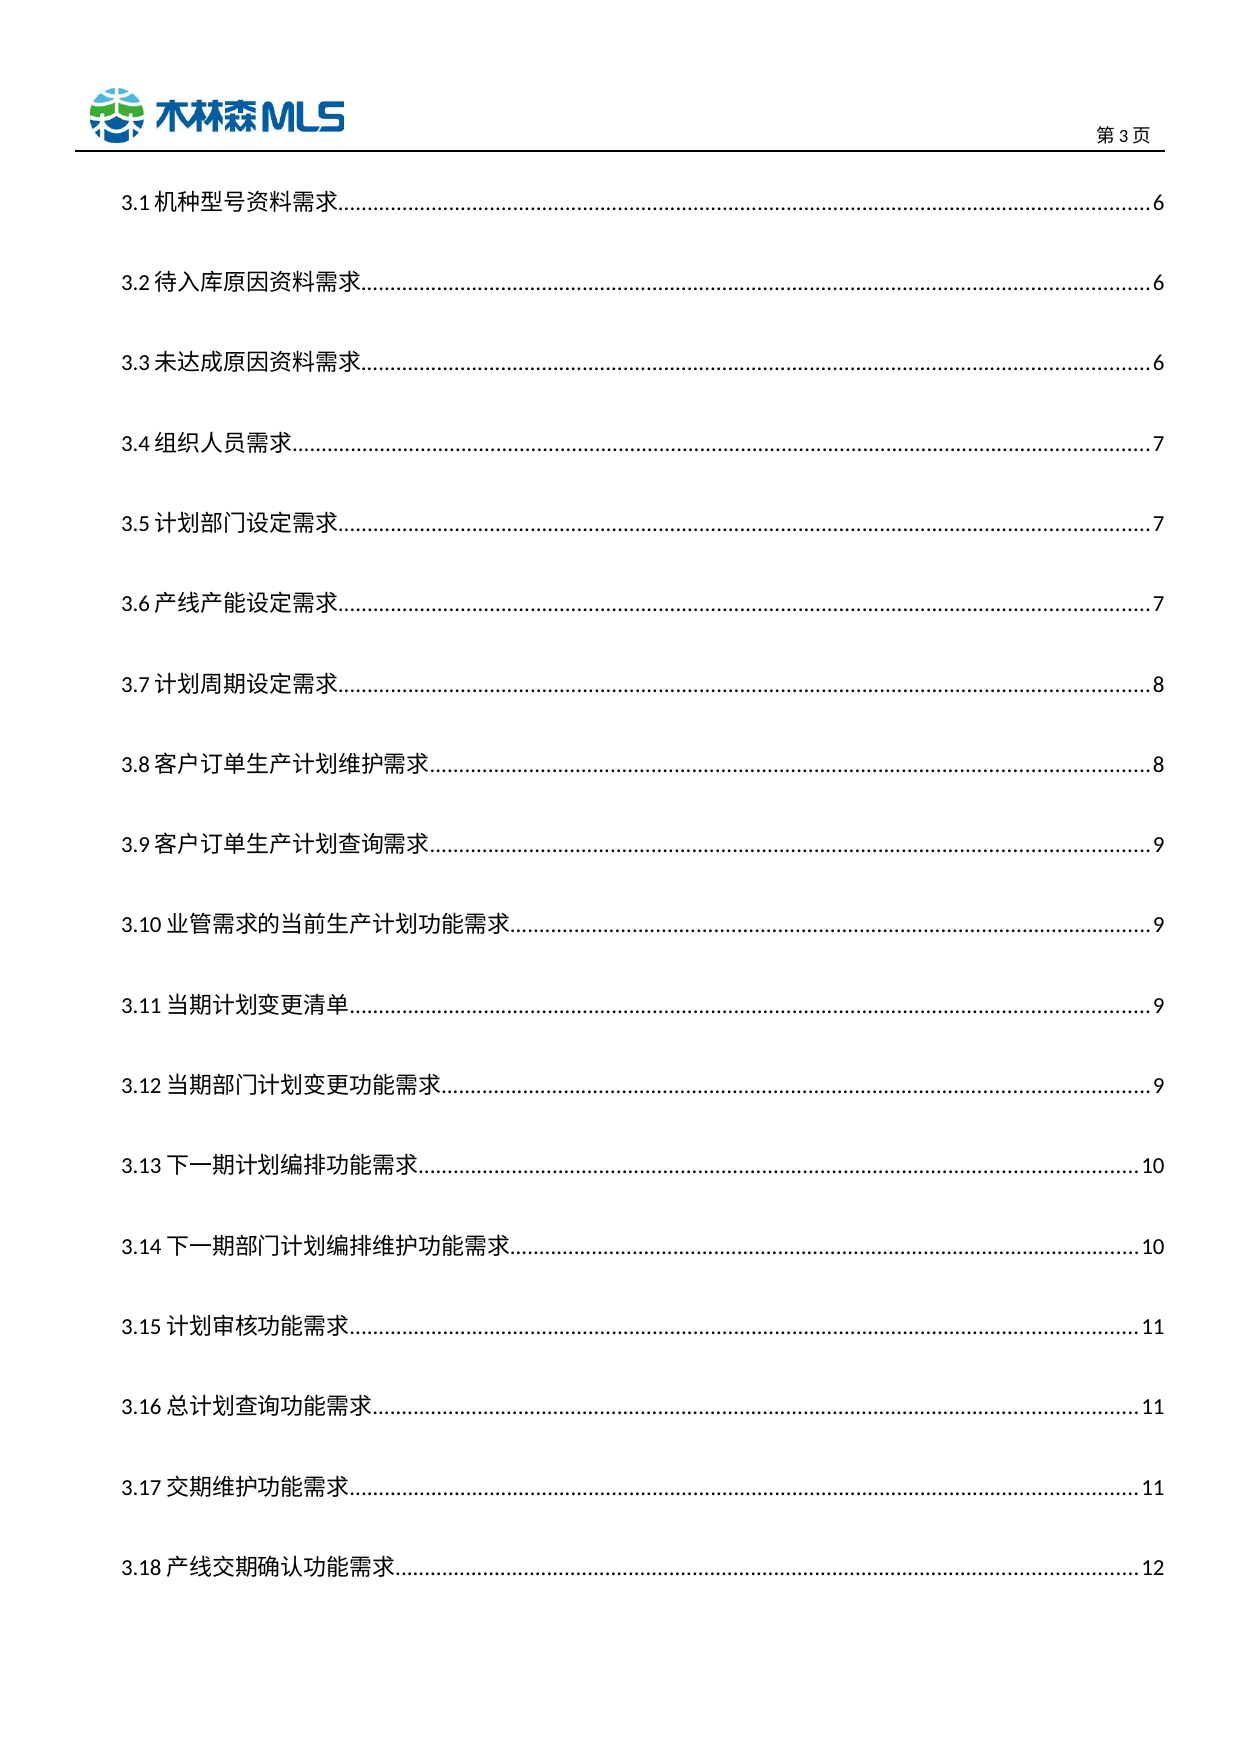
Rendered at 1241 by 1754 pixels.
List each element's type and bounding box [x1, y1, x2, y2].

picture [89, 88, 344, 143]
